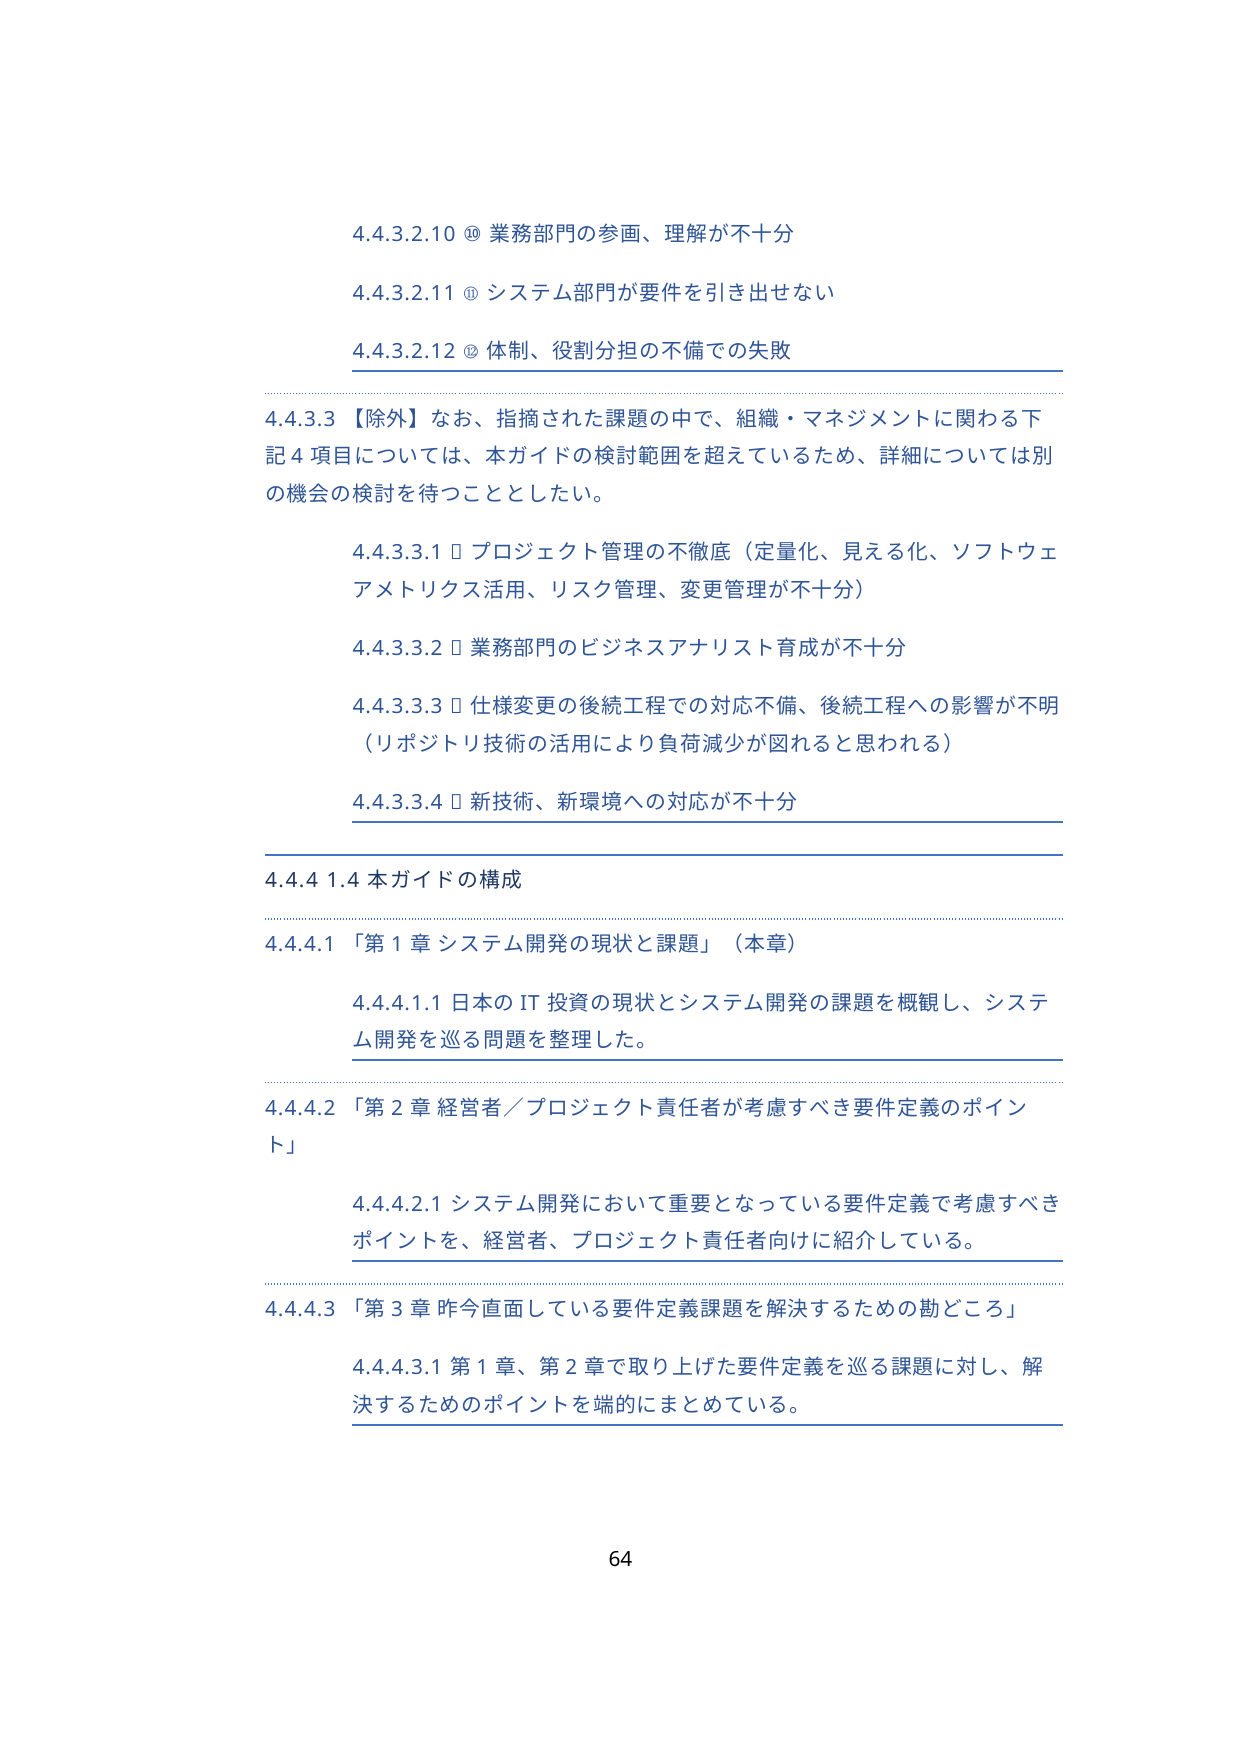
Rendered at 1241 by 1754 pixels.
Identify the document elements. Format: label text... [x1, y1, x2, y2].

text  新技術、新環境への対応が不十分 [352, 782, 1063, 821]
text 「第3 章 昨今直面している要件定義課題を解決するための勘どころ」 [265, 1283, 1063, 1326]
text  業務部門のビジネスアナリスト育成が不十分 [352, 628, 1063, 665]
text 「第1 章 システム開発の現状と課題」（本章） [265, 918, 1063, 961]
text 「第2 章 経営者／プロジェクト責任者が考慮すべき要件定義のポイント」 [265, 1082, 1063, 1162]
text ⑩ 業務部門の参画、理解が不十分 [352, 214, 1063, 252]
text 日本のIT 投資の現状とシステム開発の課題を概観し、システム開発を巡る問題を整理した。 [352, 982, 1063, 1059]
text 1.4 本ガイドの構成 [265, 856, 1063, 897]
text 【除外】なお、指摘された課題の中で、組織・マネジメントに関わる下記4 項目については、本ガイドの検討範囲を超えているため、詳細については別の機会の検討を待つこととしたい。 [265, 393, 1063, 511]
text 第1 章、第2 章で取り上げた要件定義を巡る課題に対し、解決するためのポイントを端的にまとめている。 [352, 1347, 1063, 1424]
text  プロジェクト管理の不徹底（定量化、見える化、ソフトウェアメトリクス活用、リスク管理、変更管理が不十分） [352, 532, 1063, 607]
text システム開発において重要となっている要件定義で考慮すべきポイントを、経営者、プロジェクト責任者向けに紹介している。 [352, 1183, 1063, 1260]
text ⑪ システム部門が要件を引き出せない [352, 272, 1063, 310]
text ⑫ 体制、役割分担の不備での失敗 [352, 331, 1063, 370]
text  仕様変更の後続工程での対応不備、後続工程への影響が不明（リポジトリ技術の活用により負荷減少が図れると思われる） [352, 686, 1063, 761]
